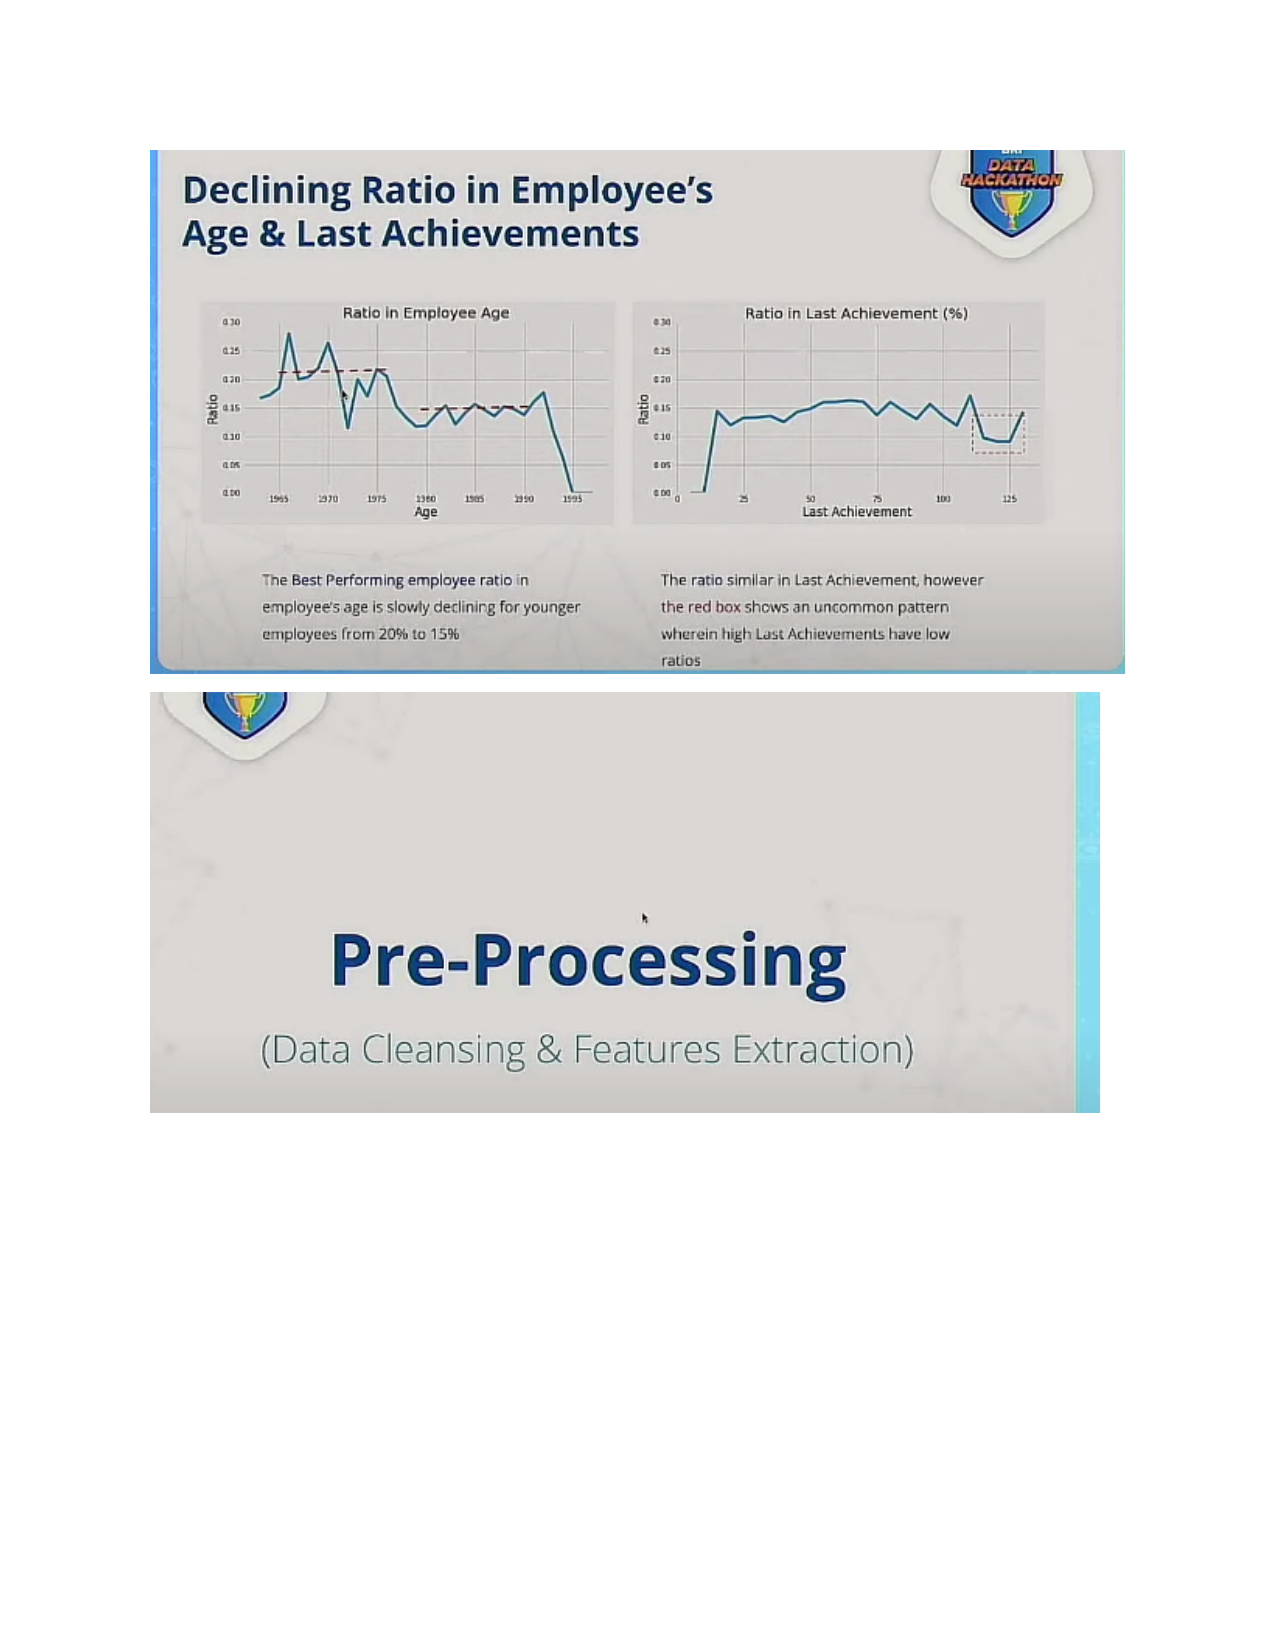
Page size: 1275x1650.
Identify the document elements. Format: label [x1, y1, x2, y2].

picture [150, 692, 1100, 1113]
picture [150, 150, 1125, 674]
